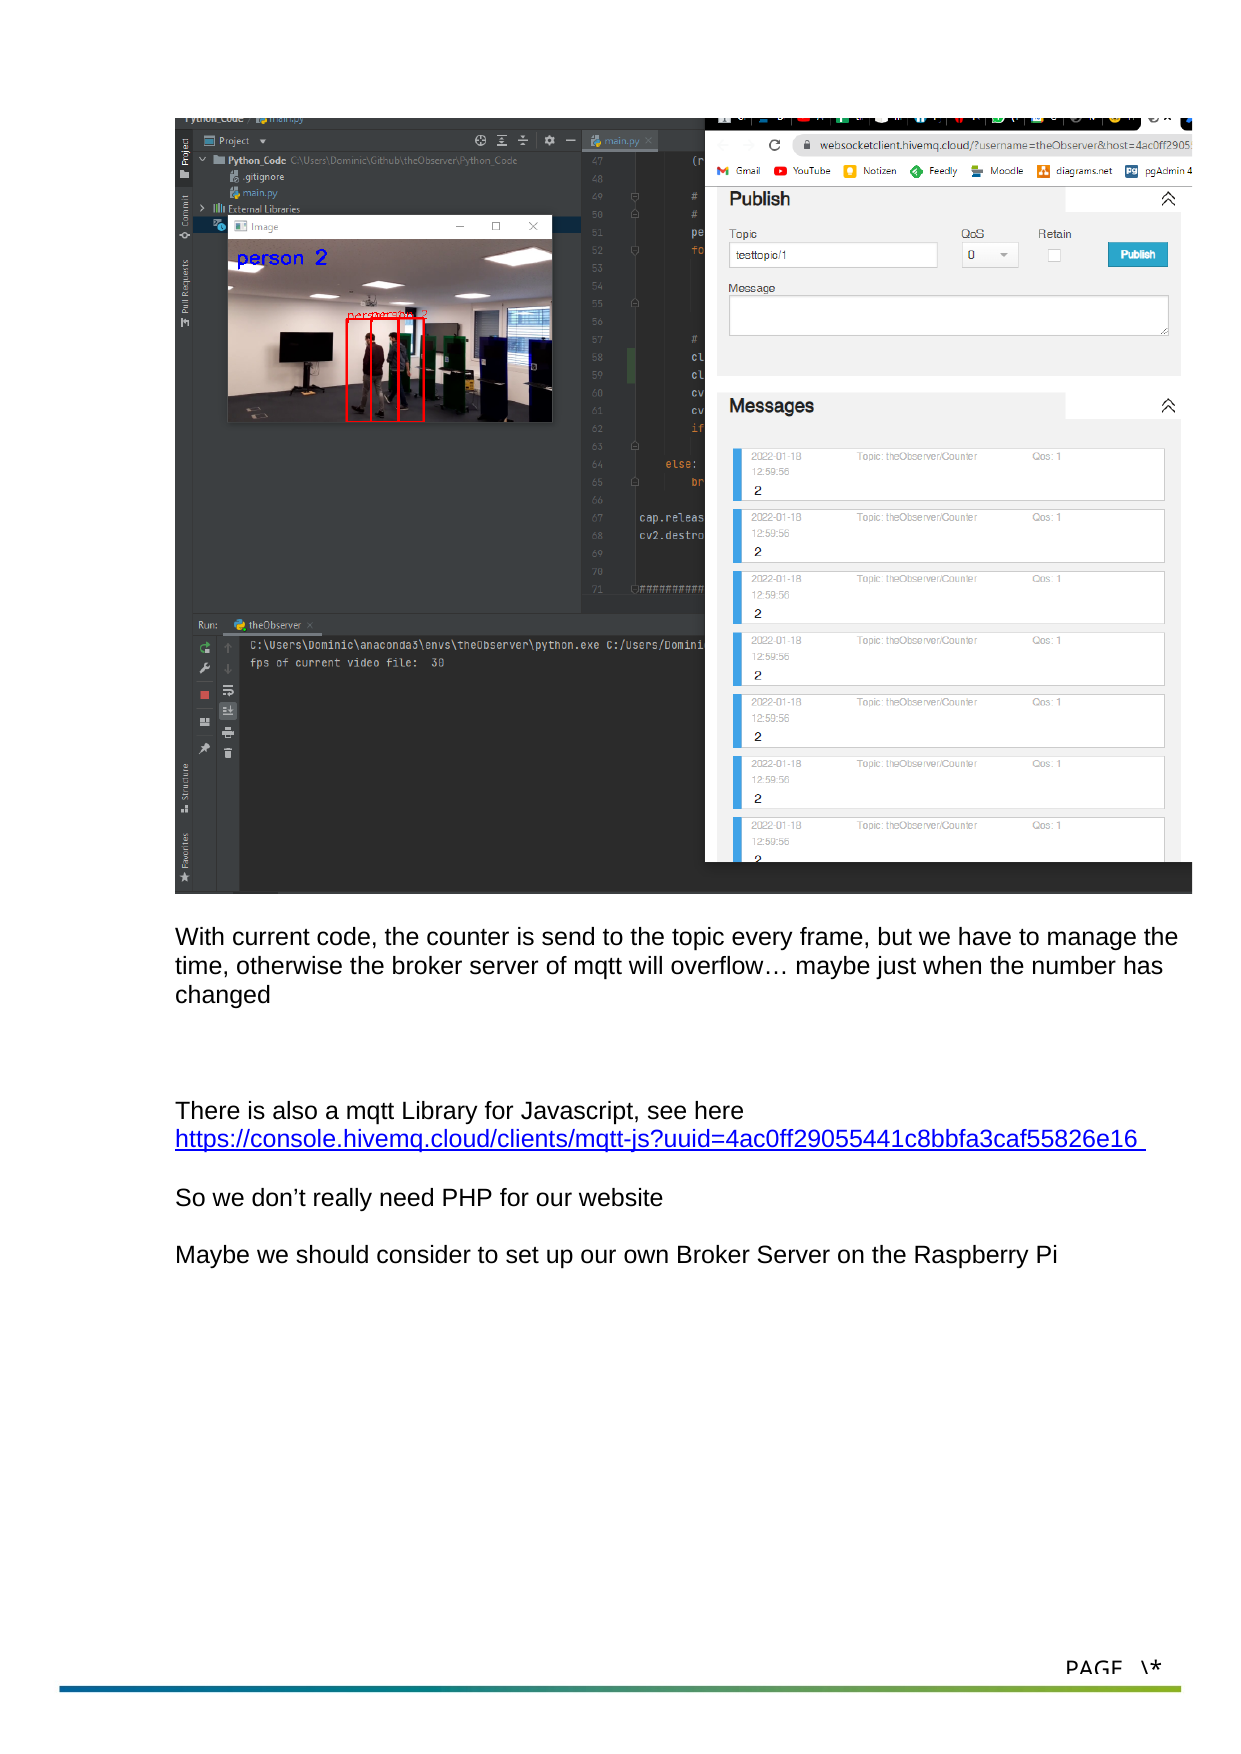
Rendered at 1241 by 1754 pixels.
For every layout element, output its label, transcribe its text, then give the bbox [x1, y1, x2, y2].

picture [0, 1680, 1240, 1752]
text There is also a mqtt Library for Javascript, see here https://console.hivemq.cloud/clients/mqtt-js?uuid=4ac0ff29055441c8bbfa3caf55826e16 [175, 1096, 1192, 1153]
text With current code, the counter is send to the topic every frame, but we have to manage the time, otherwise the broker server of mqtt will overflow… maybe just when the number has changed [175, 922, 1192, 1009]
text Maybe we should consider to set up our own Broker Server on the Raspberry Pi [175, 1240, 1192, 1269]
picture [175, 118, 1193, 894]
text So we don’t really need PHP for our website [175, 1182, 1192, 1211]
